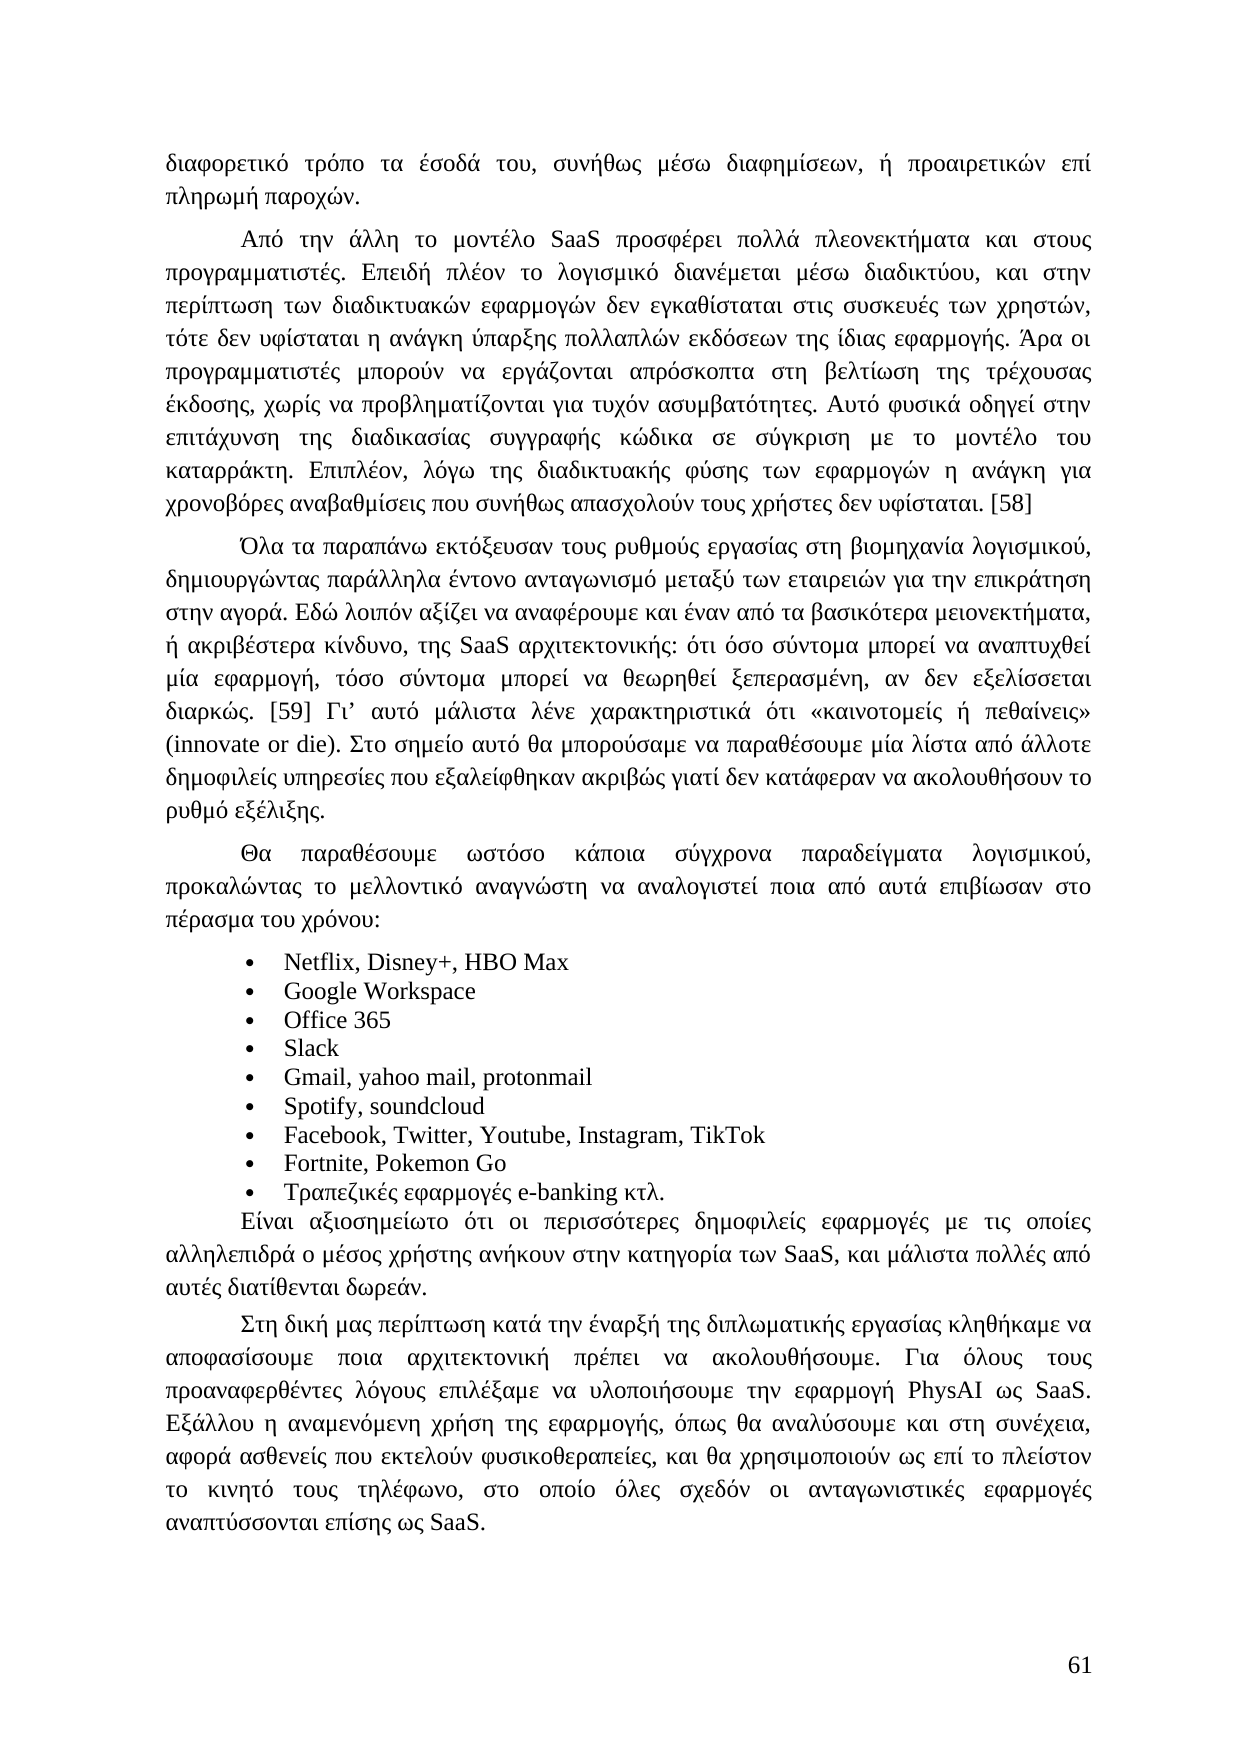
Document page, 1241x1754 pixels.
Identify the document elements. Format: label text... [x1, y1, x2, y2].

list Facebook, Twitter, Youtube, Instagram, TikTok [246, 1120, 1092, 1148]
list Office 365 [246, 1005, 1092, 1033]
list Netflix, Disney+, HBO Max [246, 947, 1092, 976]
list Τραπεζικές εφαρμογές e-banking κτλ. [246, 1177, 1092, 1206]
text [165, 148, 1092, 209]
text Στη δική μας περίπτωση κατά την έναρξή της διπλωματικής εργασίας κληθήκαμε να αποφασίσουμε ποια αρχιτεκτονική πρέπει να ακολουθήσουμε. Για όλους τους προαναφερθέντες λόγους επιλέξαμε να υλοποιήσουμε την εφαρμογή PhysAI ως SaaS. Εξάλλου η αναμενόμενη χρήση της εφαρμογής, όπως θα αναλύσουμε και στη συνέχεια, αφορά ασθενείς που εκτελούν φυσικοθεραπείες, και θα χρησιμοποιούν ως επί το πλείστον το κινητό τους τηλέφωνο, στο οποίο όλες σχεδόν οι ανταγωνιστικές εφαρμογές αναπτύσσονται επίσης ως SaaS. [165, 1309, 1092, 1536]
list Fortnite, Pokemon Go [246, 1148, 1092, 1177]
text Από την άλλη το μοντέλο SaaS προσφέρει πολλά πλεονεκτήματα και στους προγραμματιστές. Επειδή πλέον το λογισμικό διανέμεται μέσω διαδικτύου, και στην περίπτωση των διαδικτυακών εφαρμογών δεν εγκαθίσταται στις συσκευές των χρηστών, τότε δεν υφίσταται η ανάγκη ύπαρξης πολλαπλών εκδόσεων της ίδιας εφαρμογής. Άρα οι προγραμματιστές μπορούν να εργάζονται απρόσκοπτα στη βελτίωση της τρέχουσας έκδοσης, χωρίς να προβληματίζονται για τυχόν ασυμβατότητες. Αυτό φυσικά οδηγεί στην επιτάχυνση της διαδικασίας συγγραφής κώδικα σε σύγκριση με το μοντέλο του καταρράκτη. Επιπλέον, λόγω της διαδικτυακής φύσης των εφαρμογών η ανάγκη για χρονοβόρες αναβαθμίσεις που συνήθως απασχολούν τους χρήστες δεν υφίσταται. [58] [165, 224, 1092, 517]
text Θα παραθέσουμε ωστόσο κάποια σύγχρονα παραδείγματα λογισμικού, προκαλώντας το μελλοντικό αναγνώστη να αναλογιστεί ποια από αυτά επιβίωσαν στο πέρασμα του χρόνου: [165, 838, 1092, 933]
list Google Workspace [246, 976, 1092, 1005]
list Spotify, soundcloud [246, 1091, 1092, 1120]
list Slack [246, 1033, 1092, 1062]
text Όλα τα παραπάνω εκτόξευσαν τους ρυθμούς εργασίας στη βιομηχανία λογισμικού, δημιουργώντας παράλληλα έντονο ανταγωνισμό μεταξύ των εταιρειών για την επικράτηση στην αγορά. Εδώ λοιπόν αξίζει να αναφέρουμε και έναν από τα βασικότερα μειονεκτήματα, ή ακριβέστερα κίνδυνο, της SaaS αρχιτεκτονικής: ότι όσο σύντομα μπορεί να αναπτυχθεί μία εφαρμογή, τόσο σύντομα μπορεί να θεωρηθεί ξεπερασμένη, αν δεν εξελίσσεται διαρκώς. [59] Γι’ αυτό μάλιστα λένε χαρακτηριστικά ότι «καινοτομείς ή πεθαίνεις» (innovate or die). Στο σημείο αυτό θα μπορούσαμε να παραθέσουμε μία λίστα από άλλοτε δημοφιλείς υπηρεσίες που εξαλείφθηκαν ακριβώς γιατί δεν κατάφεραν να ακολουθήσουν το ρυθμό εξέλιξης. [165, 531, 1092, 824]
text Είναι αξιοσημείωτο ότι οι περισσότερες δημοφιλείς εφαρμογές με τις οποίες αλληλεπιδρά ο μέσος χρήστης ανήκουν στην κατηγορία των SaaS, και μάλιστα πολλές από αυτές διατίθενται δωρεάν. [165, 1206, 1092, 1301]
list Gmail, yahoo mail, protonmail [246, 1062, 1092, 1091]
